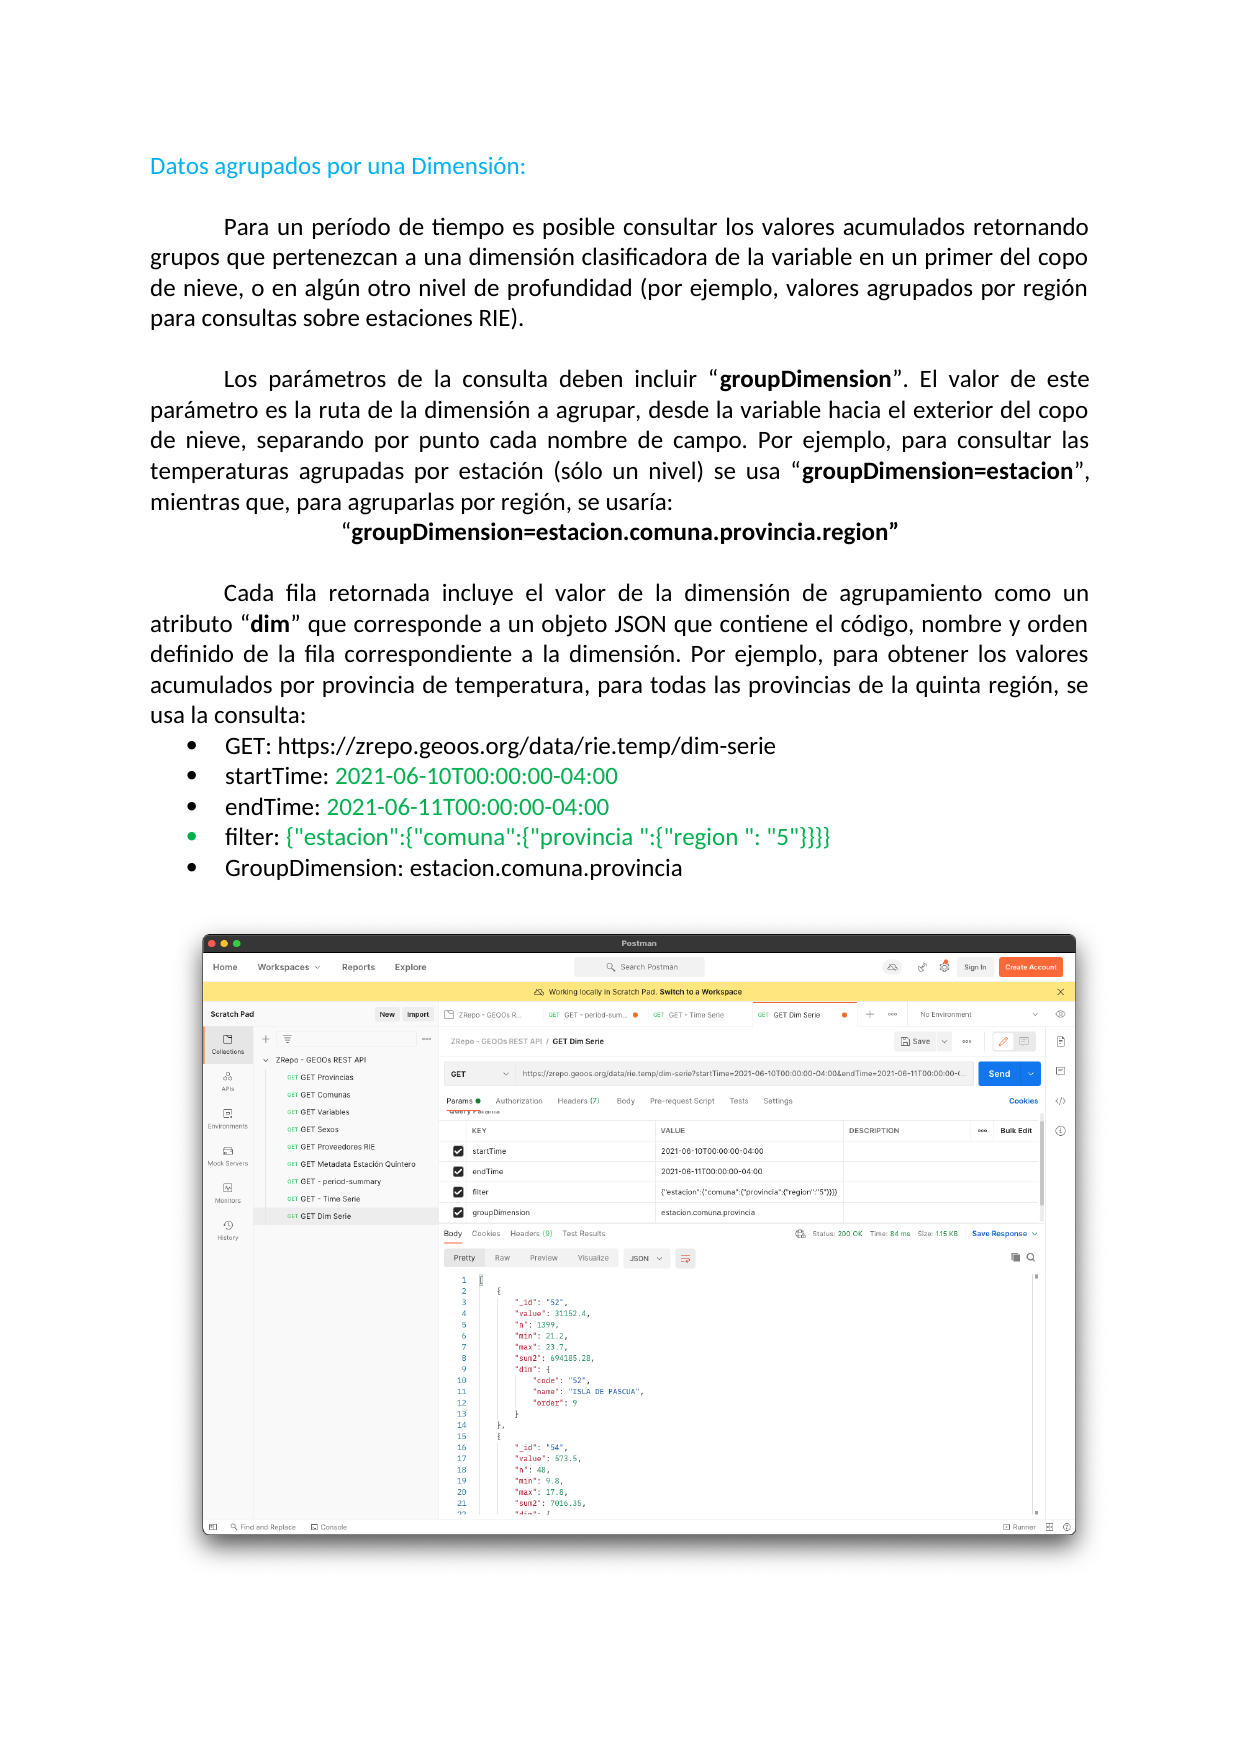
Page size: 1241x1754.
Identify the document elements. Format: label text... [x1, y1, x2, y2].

text Cada fila retornada incluye el valor de la dimensión de agrupamiento como un atributo “dim” que corresponde a un objeto JSON que contiene el código, nombre y orden definido de la fila correspondiente a la dimensión. Por ejemplo, para obtener los valores acumulados por provincia de temperatura, para todas las provincias de la quinta región, se usa la consulta: [150, 577, 1090, 730]
list startTime: 2021-06-10T00:00:00-04:00 [187, 760, 1090, 791]
list endTime: 2021-06-11T00:00:00-04:00 [187, 791, 1090, 821]
list GroupDimension: estacion.comuna.provincia [187, 852, 1090, 882]
text Los parámetros de la consulta deben incluir “groupDimension”. El valor de este parámetro es la ruta de la dimensión a agrupar, desde la variable hacia el exterior del copo de nieve, separando por punto cada nombre de campo. Por ejemplo, para consultar las temperaturas agrupadas por estación (sólo un nivel) se usa “groupDimension=estacion”, mientras que, para agruparlas por región, se usaría: [150, 364, 1090, 516]
subtitle Datos agrupados por una Dimensión: [150, 150, 1090, 181]
list GET: https://zrepo.geoos.org/data/rie.temp/dim-serie [187, 730, 1090, 760]
text Para un período de tiempo es posible consultar los valores acumulados retornando grupos que pertenezcan a una dimensión clasificadora de la variable en un primer del copo de nieve, o en algún otro nivel de profundidad (por ejemplo, valores agrupados por región para consultas sobre estaciones RIE). [150, 211, 1090, 333]
list filter: {"estacion":{"comuna":{"provincia ":{"region ": "5"}}}} [187, 821, 1090, 852]
text “groupDimension=estacion.comuna.provincia.region” [150, 516, 1090, 547]
